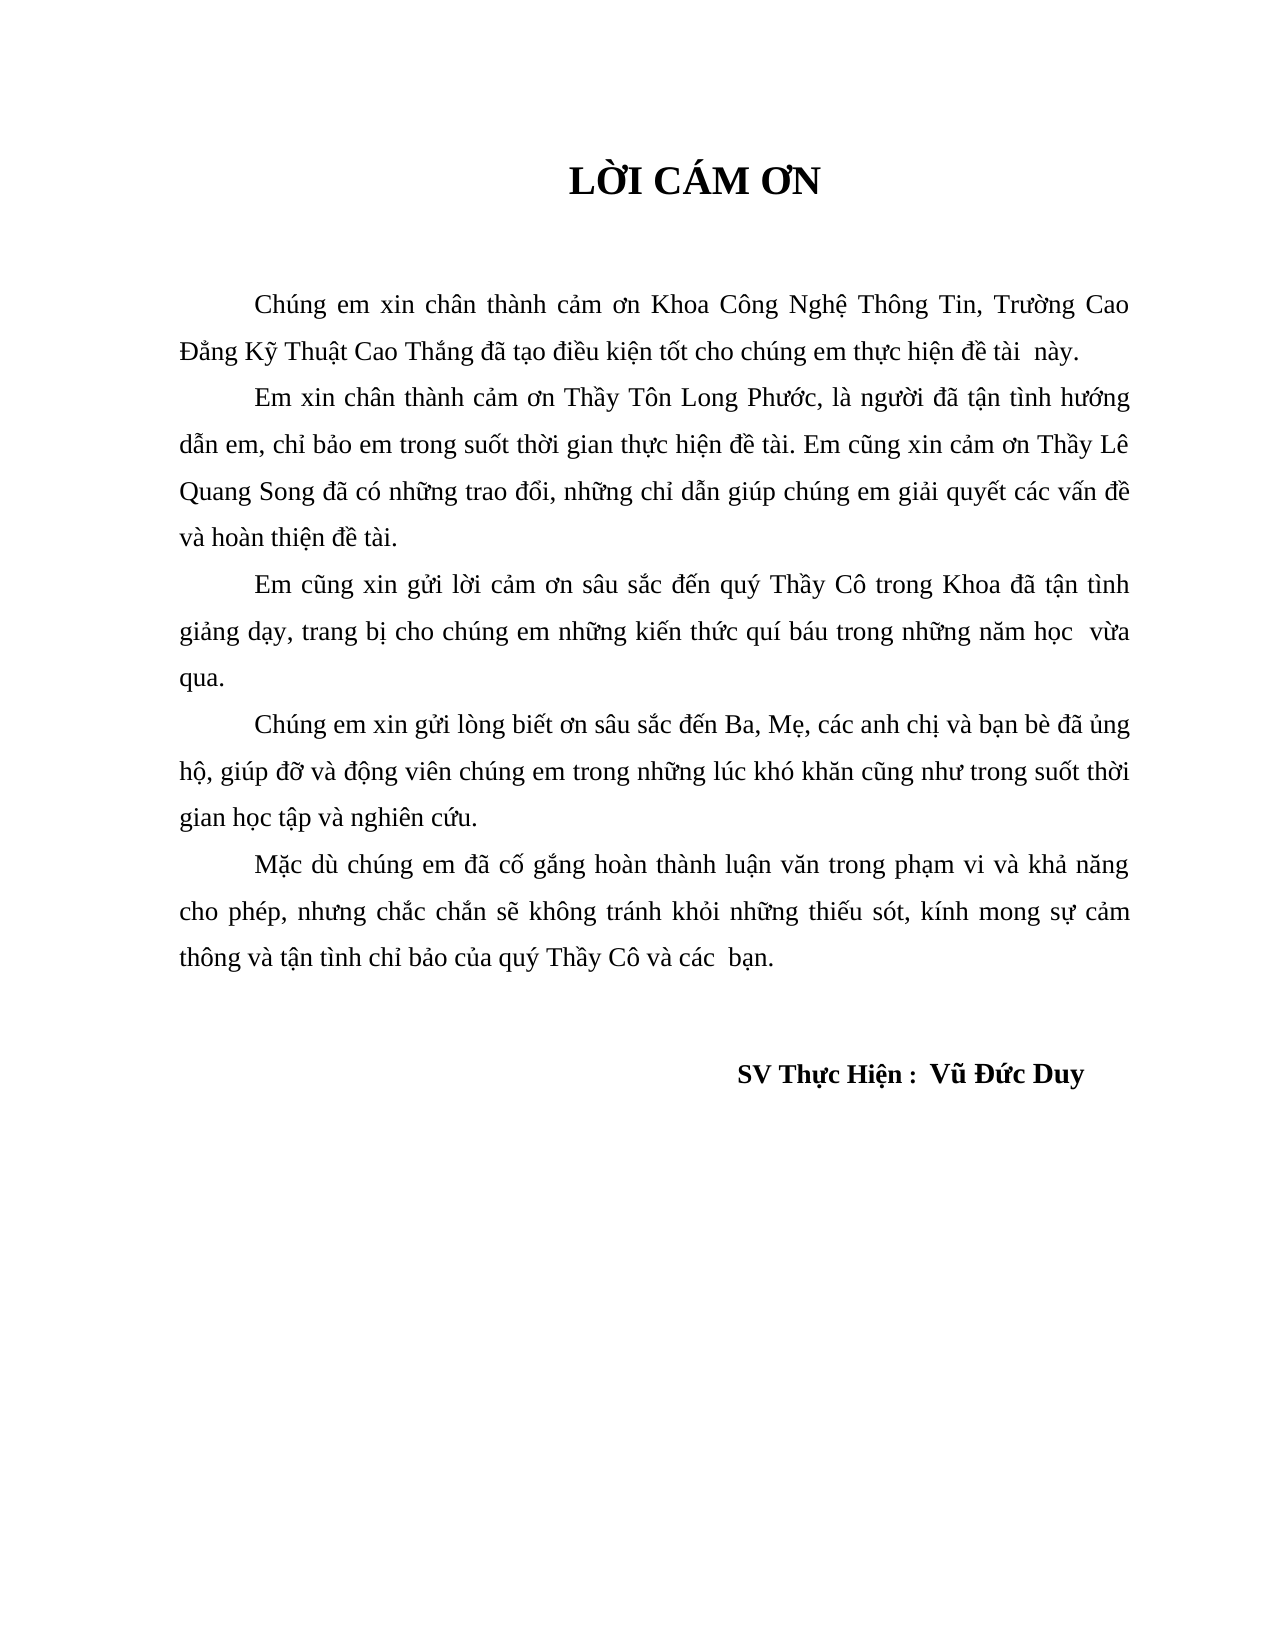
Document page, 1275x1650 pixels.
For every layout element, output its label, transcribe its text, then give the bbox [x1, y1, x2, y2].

text SV Thực Hiện : Vũ Đức Duy [732, 1056, 1090, 1089]
text Chúng em xin gửi lòng biết ơn sâu sắc đến Ba, Mẹ, các anh chị và bạn bè đã ủng hộ, giúp đỡ và động viên chúng em trong những lúc khó khăn cũng như trong suốt thời gian học tập và nghiên cứu. [179, 708, 1131, 832]
text Em xin chân thành cảm ơn Thầy Tôn Long Phước, là người đã tận tình hướng dẫn em, chỉ bảo em trong suốt thời gian thực hiện đề tài. Em cũng xin cảm ơn Thầy Lê Quang Song đã có những trao đổi, những chỉ dẫn giúp chúng em giải quyết các vấn đề và hoàn thiện đề tài. [179, 381, 1131, 552]
text Chúng em xin chân thành cảm ơn Khoa Công Nghệ Thông Tin, Trường Cao Đẳng Kỹ Thuật Cao Thắng đã tạo điều kiện tốt cho chúng em thực hiện đề tài này. [179, 288, 1131, 366]
text LỜI CÁM ƠN [568, 156, 1113, 203]
text Mặc dù chúng em đã cố gắng hoàn thành luận văn trong phạm vi và khả năng cho phép, nhưng chắc chắn sẽ không tránh khỏi những thiếu sót, kính mong sự cảm thông và tận tình chỉ bảo của quý Thầy Cô và các bạn. [179, 848, 1131, 972]
text Em cũng xin gửi lời cảm ơn sâu sắc đến quý Thầy Cô trong Khoa đã tận tình giảng dạy, trang bị cho chúng em những kiến thức quí báu trong những năm học vừa qua. [179, 568, 1131, 692]
